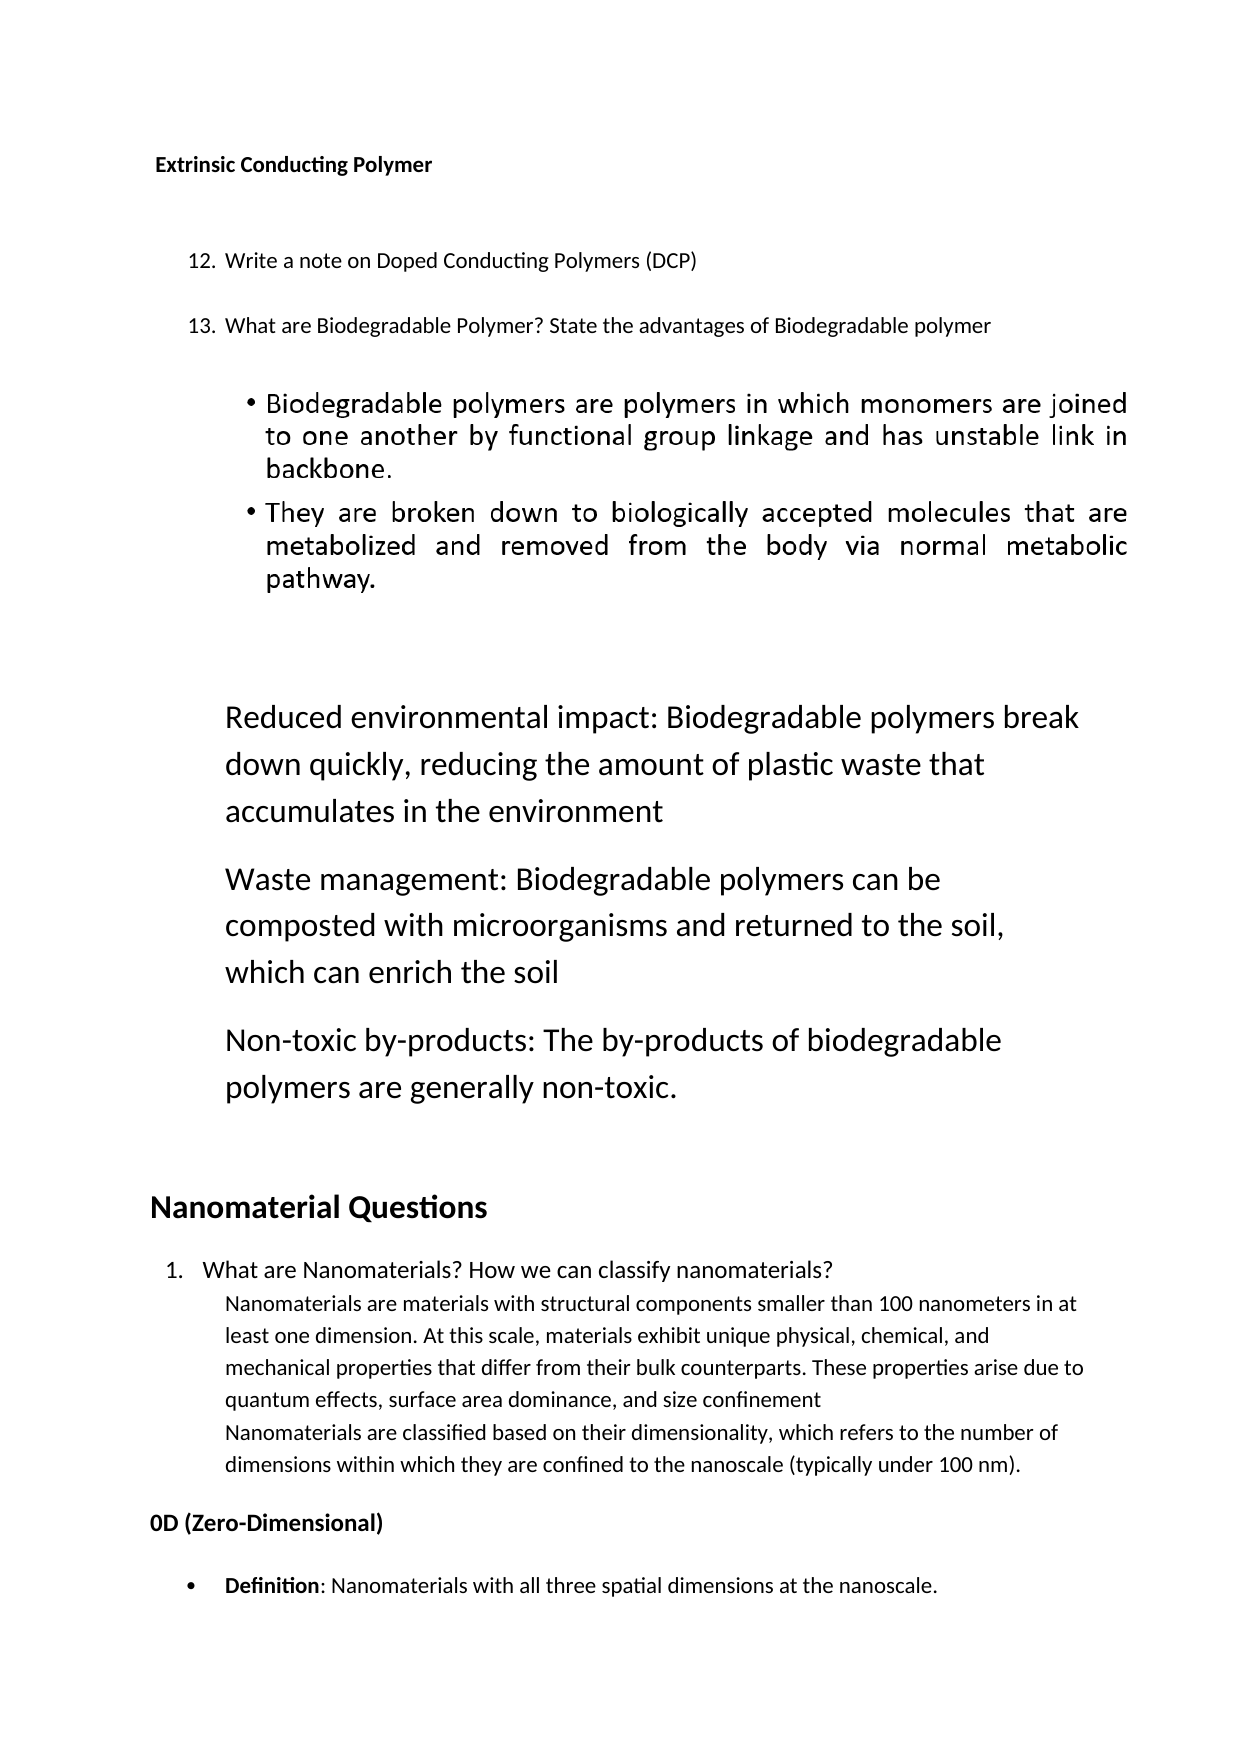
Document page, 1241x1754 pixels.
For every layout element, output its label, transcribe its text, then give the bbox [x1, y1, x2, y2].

subtitle 0D (Zero-Dimensional) [150, 1507, 1090, 1537]
text Nanomaterial Questions [150, 1186, 1090, 1227]
text Reduced environmental impact: Biodegradable polymers break down quickly, reducing the amount of plastic waste that accumulates in the environment [225, 697, 1090, 831]
picture [225, 363, 1166, 672]
text Non-toxic by-products: The by-products of biodegradable polymers are generally non-toxic. [225, 1019, 1090, 1106]
text Waste management: Biodegradable polymers can be composted with microorganisms and returned to the soil, which can enrich the soil [225, 858, 1090, 992]
text Extrinsic Conducting Polymer [150, 150, 1090, 178]
list What are Biodegradable Polymer? State the advantages of Biodegradable polymer [187, 311, 1090, 339]
text Nanomaterials are materials with structural components smaller than 100 nanometers in at least one dimension. At this scale, materials exhibit unique physical, chemical, and mechanical properties that differ from their bulk counterparts. These properties arise due to quantum effects, surface area dominance, and size confinement [225, 1289, 1090, 1413]
list Definition: Nanomaterials with all three spatial dimensions at the nanoscale. [187, 1571, 1090, 1599]
text Nanomaterials are classified based on their dimensionality, which refers to the number of dimensions within which they are confined to the nanoscale (typically under 100 nm). [225, 1418, 1090, 1478]
list Write a note on Doped Conducting Polymers (DCP) [187, 247, 1090, 274]
list What are Nanomaterials? How we can classify nanomaterials? [165, 1254, 1090, 1284]
